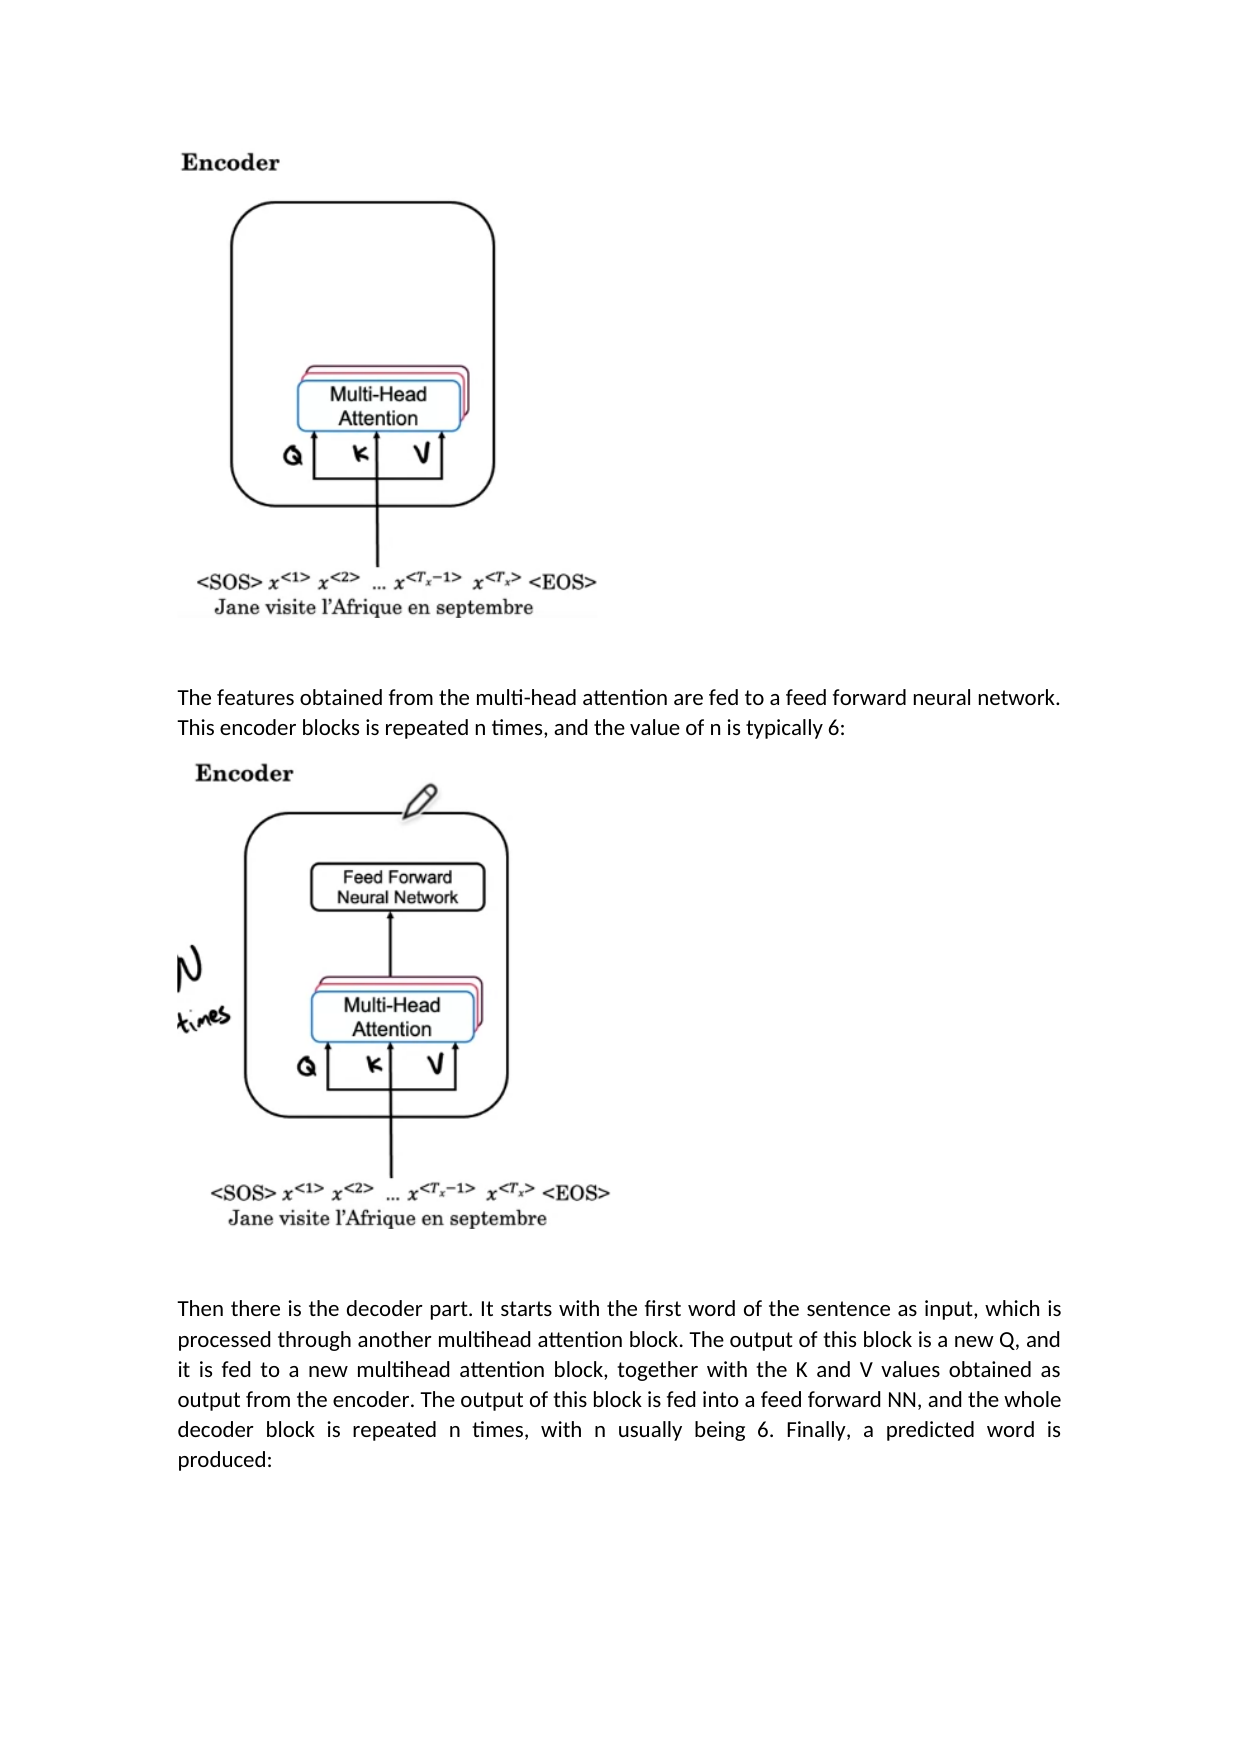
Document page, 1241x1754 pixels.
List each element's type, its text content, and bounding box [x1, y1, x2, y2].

text Then there is the decoder part. It starts with the first word of the sentence as input, which is processed through another multihead attention block. The output of this block is a new Q, and it is fed to a new multihead attention block, together with the K and V values obtained as output from the encoder. The output of this block is fed into a feed forward NN, and the whole decoder block is repeated n times, with n usually being 6. Finally, a predicted word is produced: [177, 1294, 1063, 1473]
picture [177, 147, 598, 618]
picture [177, 760, 614, 1229]
text The features obtained from the multi-head attention are fed to a feed forward neural network. This encoder blocks is repeated n times, and the value of n is typically 6: [177, 683, 1063, 742]
